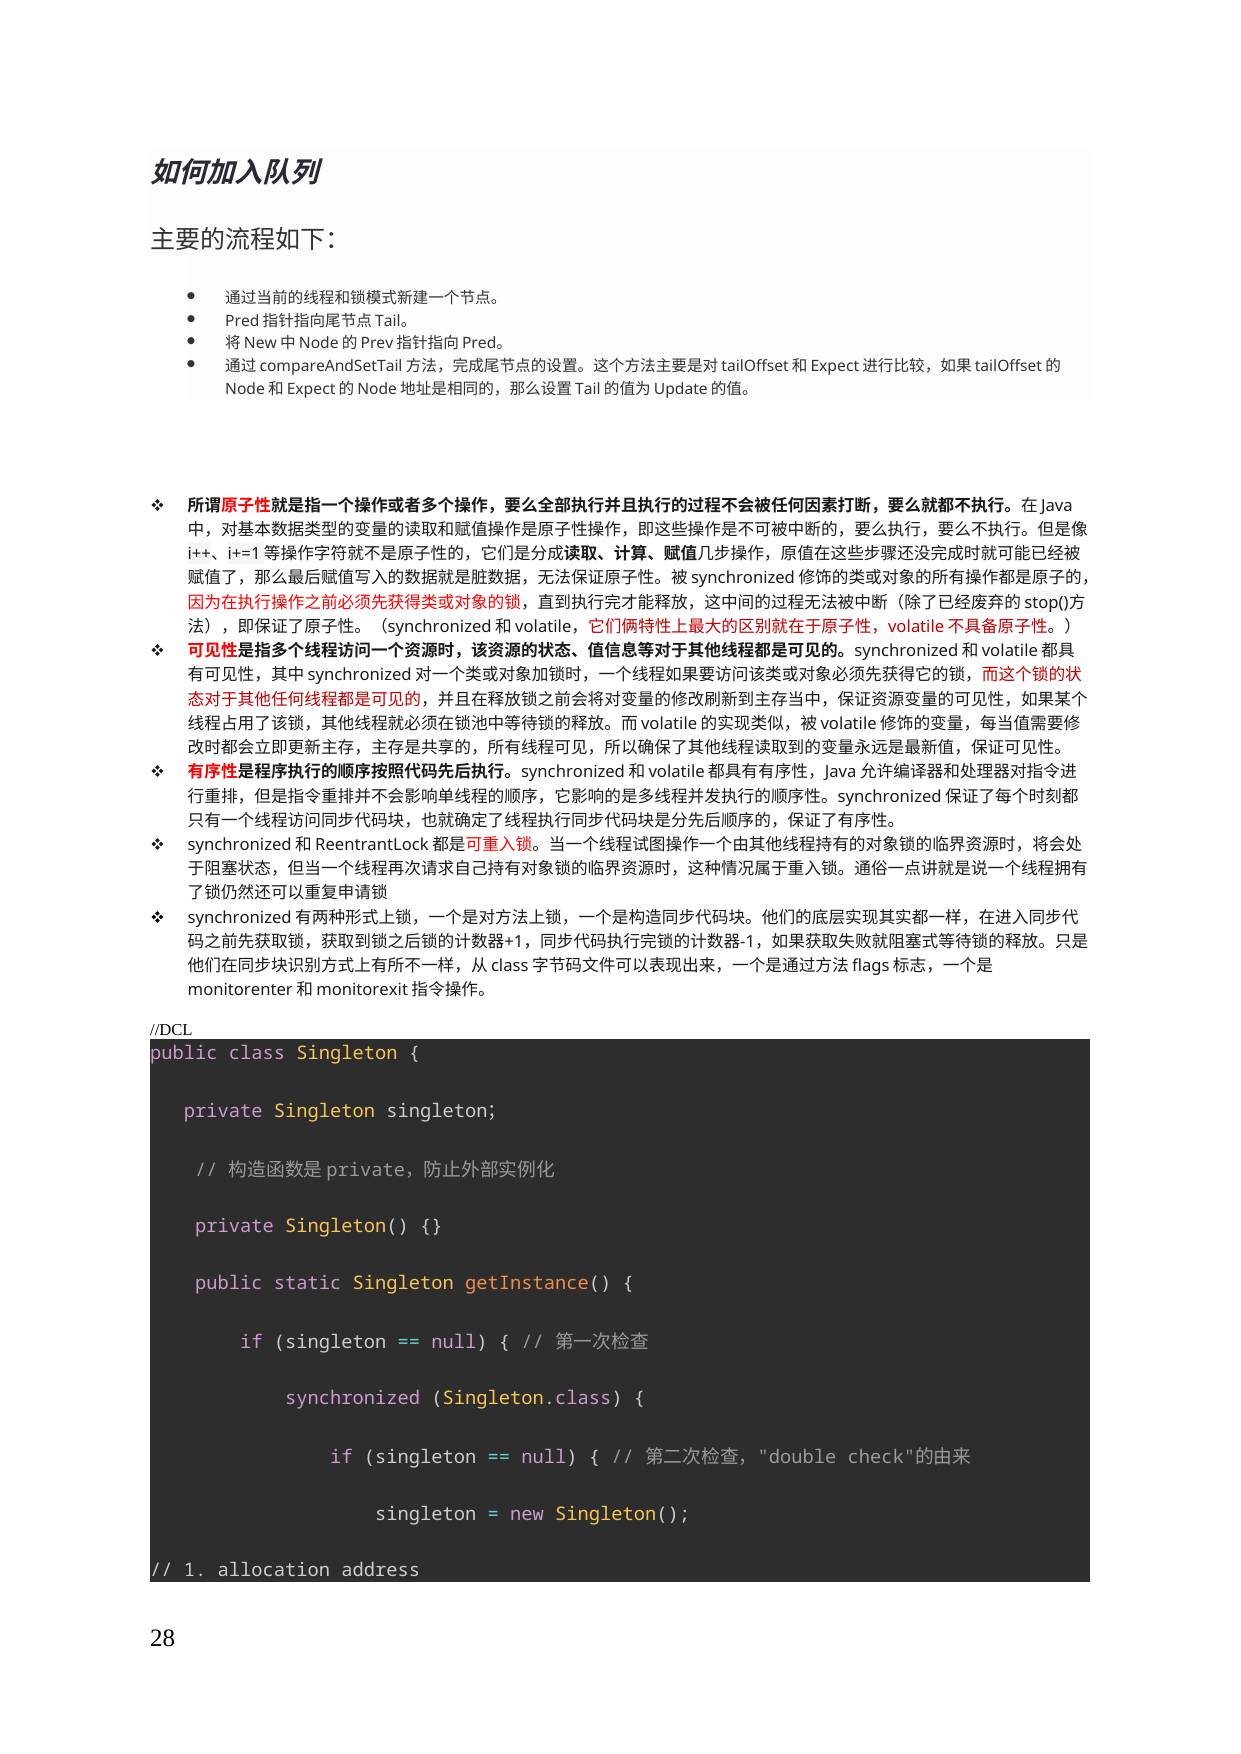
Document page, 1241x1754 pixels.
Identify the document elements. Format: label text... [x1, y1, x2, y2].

list 所谓原子性就是指一个操作或者多个操作，要么全部执行并且执行的过程不会被任何因素打断，要么就都不执行。在Java中，对基本数据类型的变量的读取和赋值操作是原子性操作，即这些操作是不可被中断的，要么执行，要么不执行。但是像i++、i+=1等操作字符就不是原子性的，它们是分成读取、计算、赋值几步操作，原值在这些步骤还没完成时就可能已经被赋值了，那么最后赋值写入的数据就是脏数据，无法保证原子性。被synchronized修饰的类或对象的所有操作都是原子的，因为在执行操作之前必须先获得类或对象的锁，直到执行完才能释放，这中间的过程无法被中断（除了已经废弃的stop()方法），即保证了原子性。（synchronized和volatile，它们俩特性上最大的区别就在于原子性，volatile不具备原子性。） [150, 492, 1090, 637]
text private Singleton singleton； [150, 1096, 1090, 1123]
text public class Singleton { [150, 1039, 1090, 1064]
list synchronized和ReentrantLock都是可重入锁。当一个线程试图操作一个由其他线程持有的对象锁的临界资源时，将会处于阻塞状态，但当一个线程再次请求自己持有对象锁的临界资源时，这种情况属于重入锁。通俗一点讲就是说一个线程拥有了锁仍然还可以重复申请锁 [150, 831, 1090, 904]
text private Singleton() {} [150, 1213, 1090, 1238]
text synchronized (Singleton.class) { [150, 1385, 1090, 1410]
text singleton = new Singleton(); [150, 1500, 1090, 1525]
list 可见性是指多个线程访问一个资源时，该资源的状态、值信息等对于其他线程都是可见的。synchronized和volatile都具有可见性，其中synchronized对一个类或对象加锁时，一个线程如果要访问该类或对象必须先获得它的锁，而这个锁的状态对于其他任何线程都是可见的，并且在释放锁之前会将对变量的修改刷新到主存当中，保证资源变量的可见性，如果某个线程占用了该锁，其他线程就必须在锁池中等待锁的释放。而volatile的实现类似，被volatile修饰的变量，每当值需要修改时都会立即更新主存，主存是共享的，所有线程可见，所以确保了其他线程读取到的变量永远是最新值，保证可见性。 [150, 637, 1090, 758]
text if (singleton == null) { // 第二次检查，"double check"的由来 [150, 1441, 1090, 1469]
list Pred指针指向尾节点Tail。 [187, 308, 1090, 331]
list 通过compareAndSetTail方法，完成尾节点的设置。这个方法主要是对tailOffset和Expect进行比较，如果tailOffset的Node和Expect的Node地址是相同的，那么设置Tail的值为Update的值。 [187, 353, 1090, 399]
text // 1. allocation address [150, 1557, 1090, 1582]
list synchronized有两种形式上锁，一个是对方法上锁，一个是构造同步代码块。他们的底层实现其实都一样，在进入同步代码之前先获取锁，获取到锁之后锁的计数器+1，同步代码执行完锁的计数器-1，如果获取失败就阻塞式等待锁的释放。只是他们在同步块识别方式上有所不一样，从class字节码文件可以表现出来，一个是通过方法flags标志，一个是monitorenter和monitorexit指令操作。 [491, 904, 1090, 1001]
text if (singleton == null) { // 第一次检查 [150, 1326, 1090, 1353]
subtitle 如何加入队列 [150, 150, 1090, 191]
list 将New中Node的Prev指针指向Pred。 [187, 331, 1090, 353]
list 通过当前的线程和锁模式新建一个节点。 [187, 285, 1090, 308]
text 主要的流程如下： [150, 220, 1090, 256]
text //DCL [150, 1020, 1090, 1039]
list 有序性是程序执行的顺序按照代码先后执行。synchronized和volatile都具有有序性，Java允许编译器和处理器对指令进行重排，但是指令重排并不会影响单线程的顺序，它影响的是多线程并发执行的顺序性。synchronized保证了每个时刻都只有一个线程访问同步代码块，也就确定了线程执行同步代码块是分先后顺序的，保证了有序性。 [150, 758, 1090, 831]
text public static Singleton getInstance() { [150, 1269, 1090, 1295]
text // 构造函数是private，防止外部实例化 [150, 1154, 1090, 1181]
